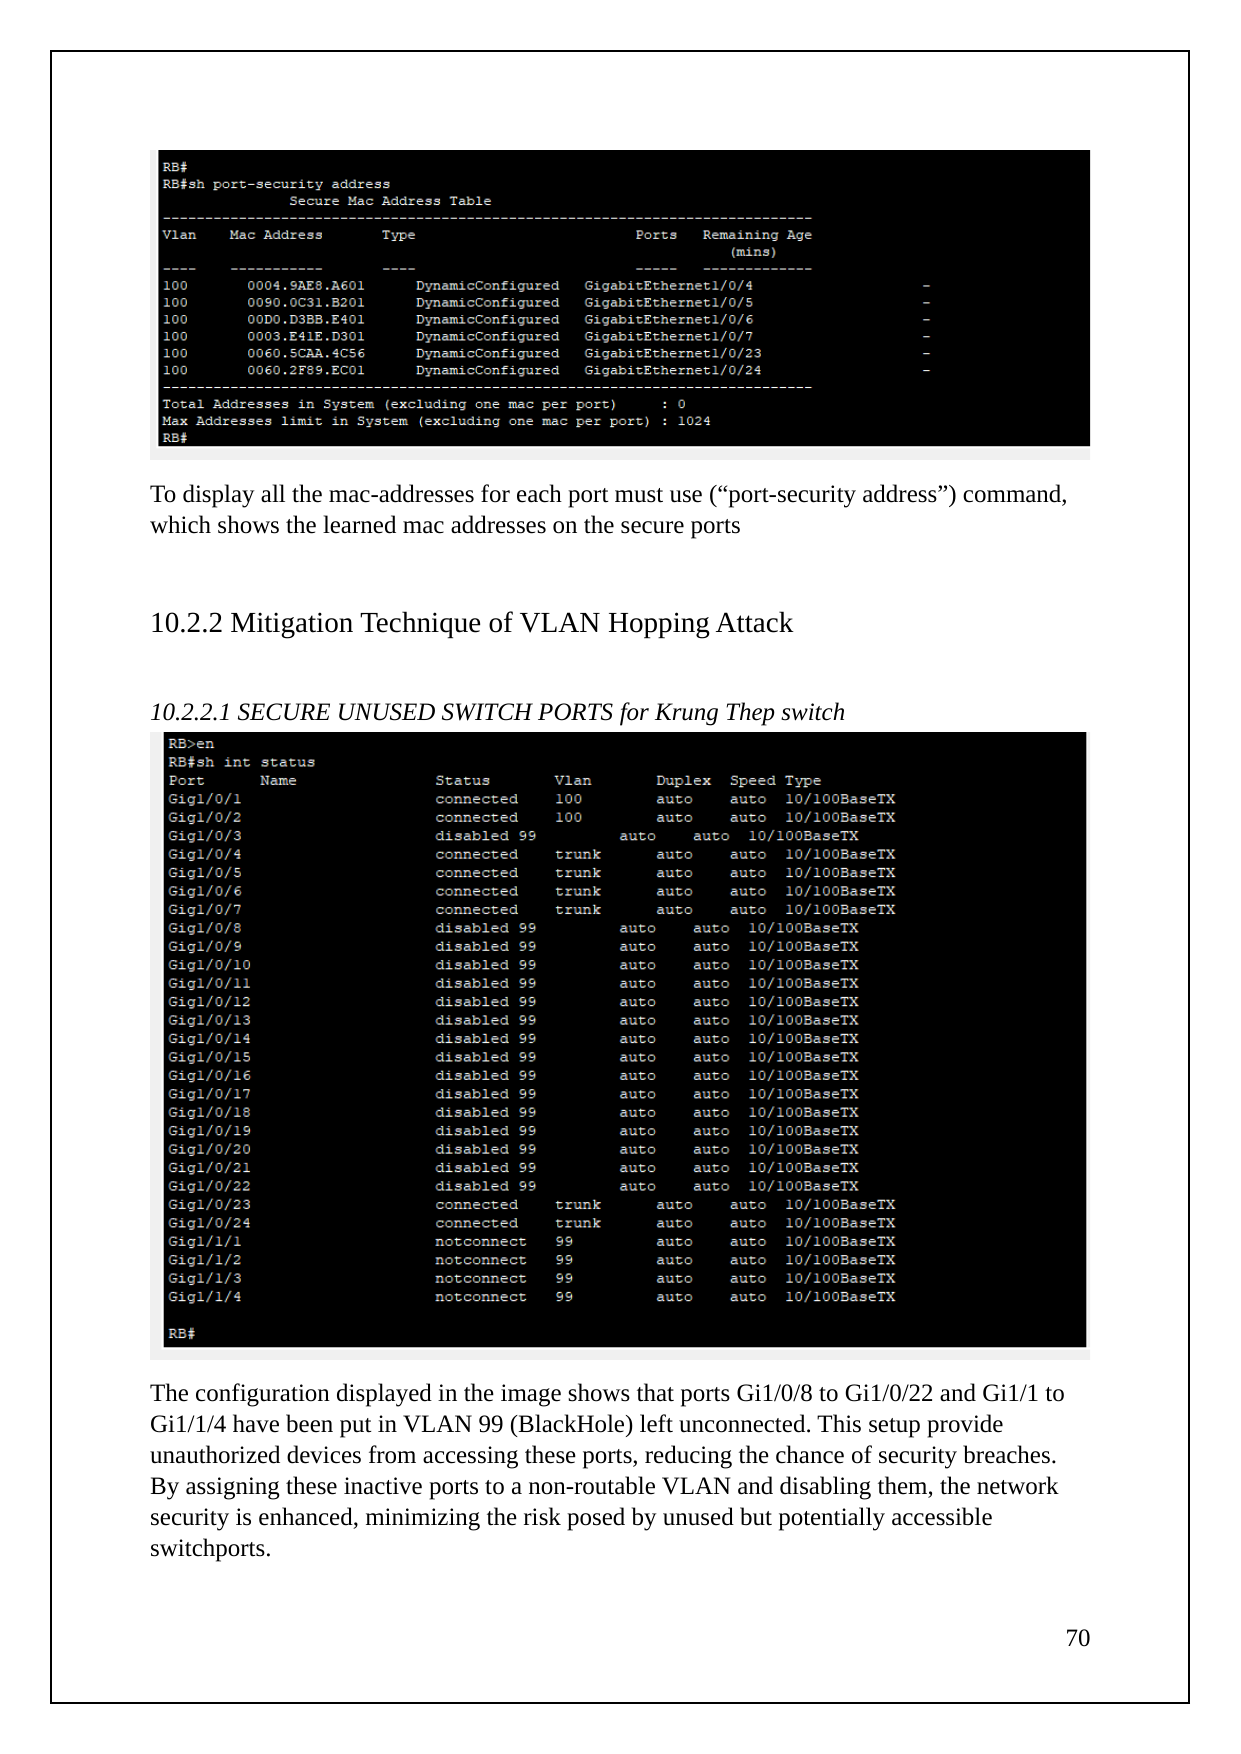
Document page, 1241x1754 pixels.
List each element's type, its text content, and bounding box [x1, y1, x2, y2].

text The configuration displayed in the image shows that ports Gi1/0/8 to Gi1/0/22 and Gi1/1 to Gi1/1/4 have been put in VLAN 99 (BlackHole) left unconnected. This setup provide unauthorized devices from accessing these ports, reducing the chance of security breaches. By assigning these inactive ports to a non-routable VLAN and disabling them, the network security is enhanced, minimizing the risk posed by unused but potentially accessible switchports. [150, 1378, 1090, 1562]
subtitle 10.2.2 Mitigation Technique of VLAN Hopping Attack [150, 605, 1090, 639]
picture [150, 150, 1091, 460]
picture [150, 732, 1091, 1360]
text To display all the mac-addresses for each port must use (“port-security address”) command, which shows the learned mac addresses on the secure ports [150, 479, 1090, 539]
subtitle 10.2.2.1 SECURE UNUSED SWITCH PORTS for Krung Thep switch [150, 697, 1090, 726]
